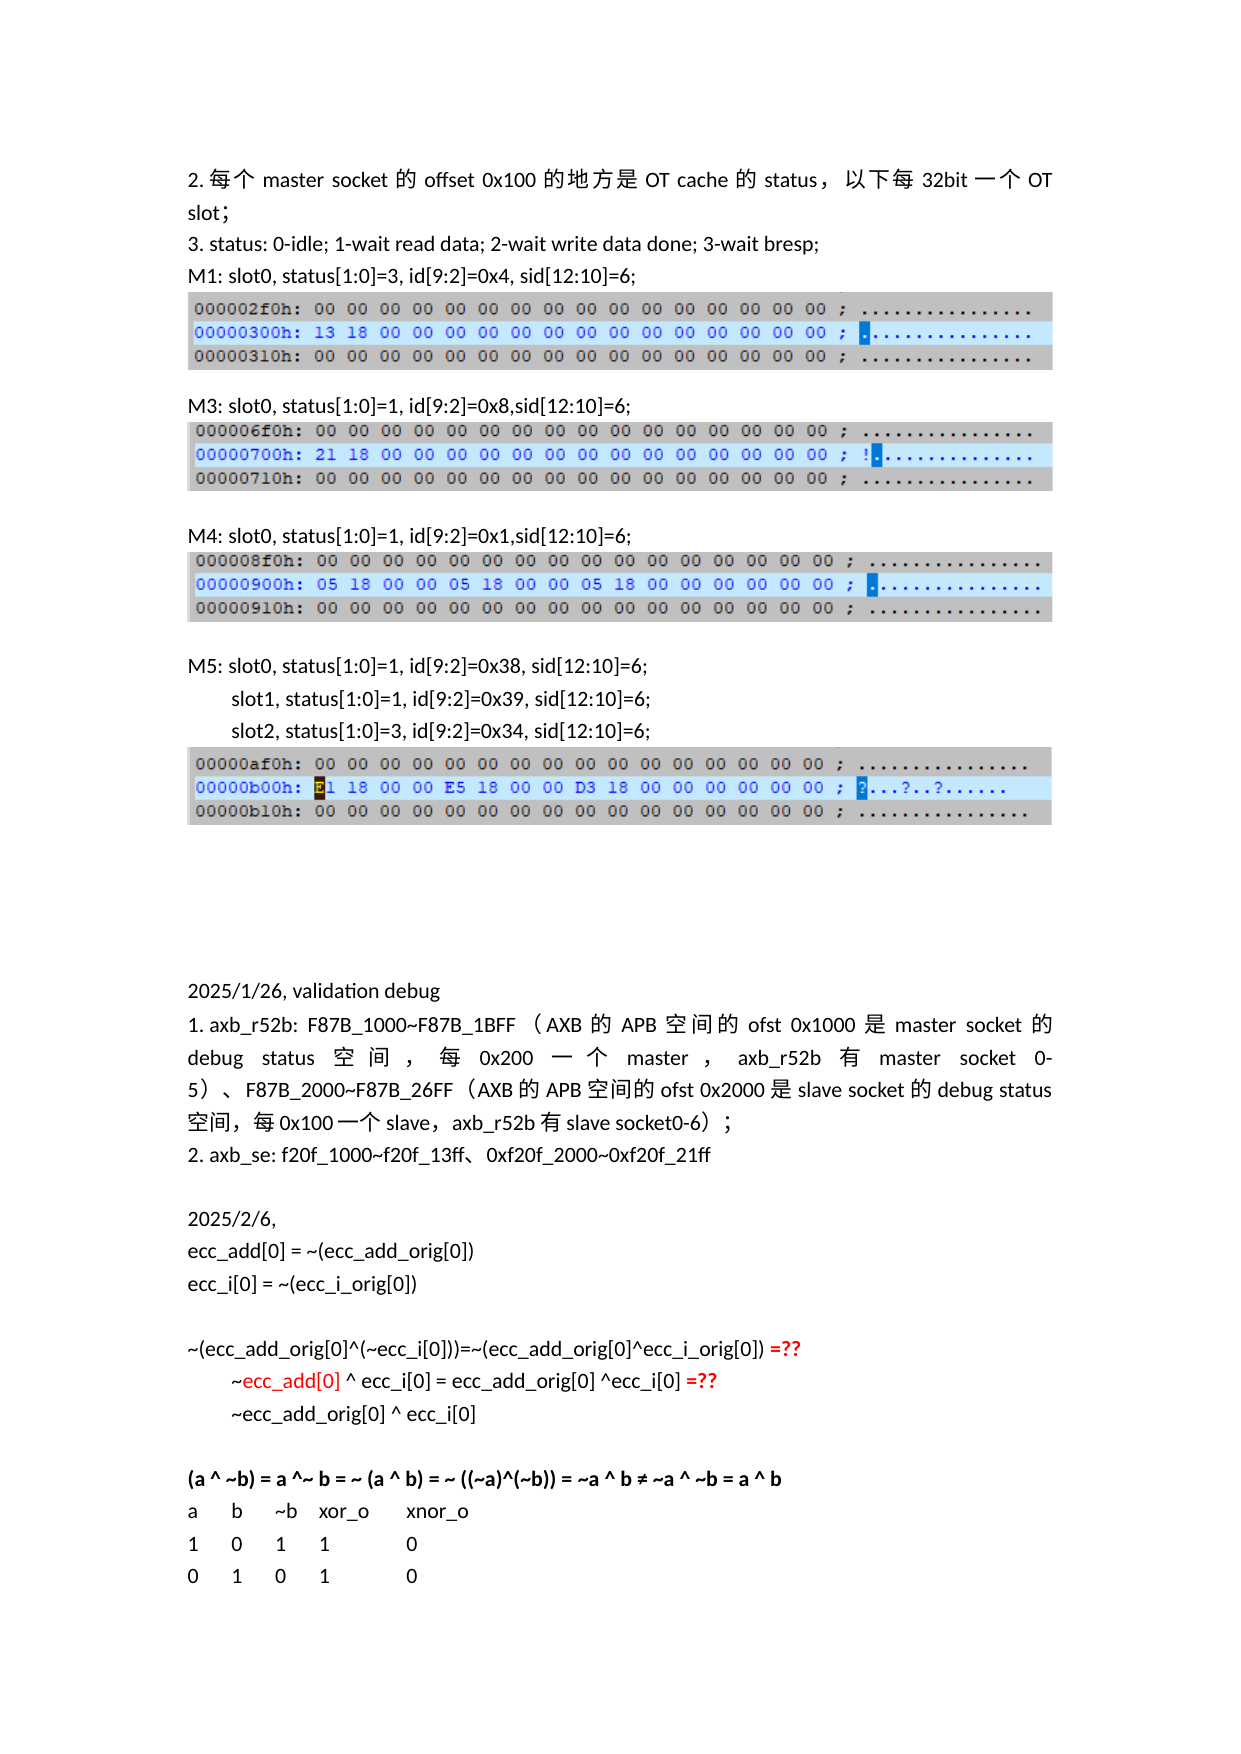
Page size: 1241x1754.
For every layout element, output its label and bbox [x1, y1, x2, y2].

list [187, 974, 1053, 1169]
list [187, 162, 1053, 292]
picture [187, 292, 1053, 370]
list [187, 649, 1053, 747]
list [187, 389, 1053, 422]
picture [187, 747, 1052, 825]
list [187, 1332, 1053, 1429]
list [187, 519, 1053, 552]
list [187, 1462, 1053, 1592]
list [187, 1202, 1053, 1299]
picture [187, 552, 1053, 622]
picture [187, 422, 1053, 491]
